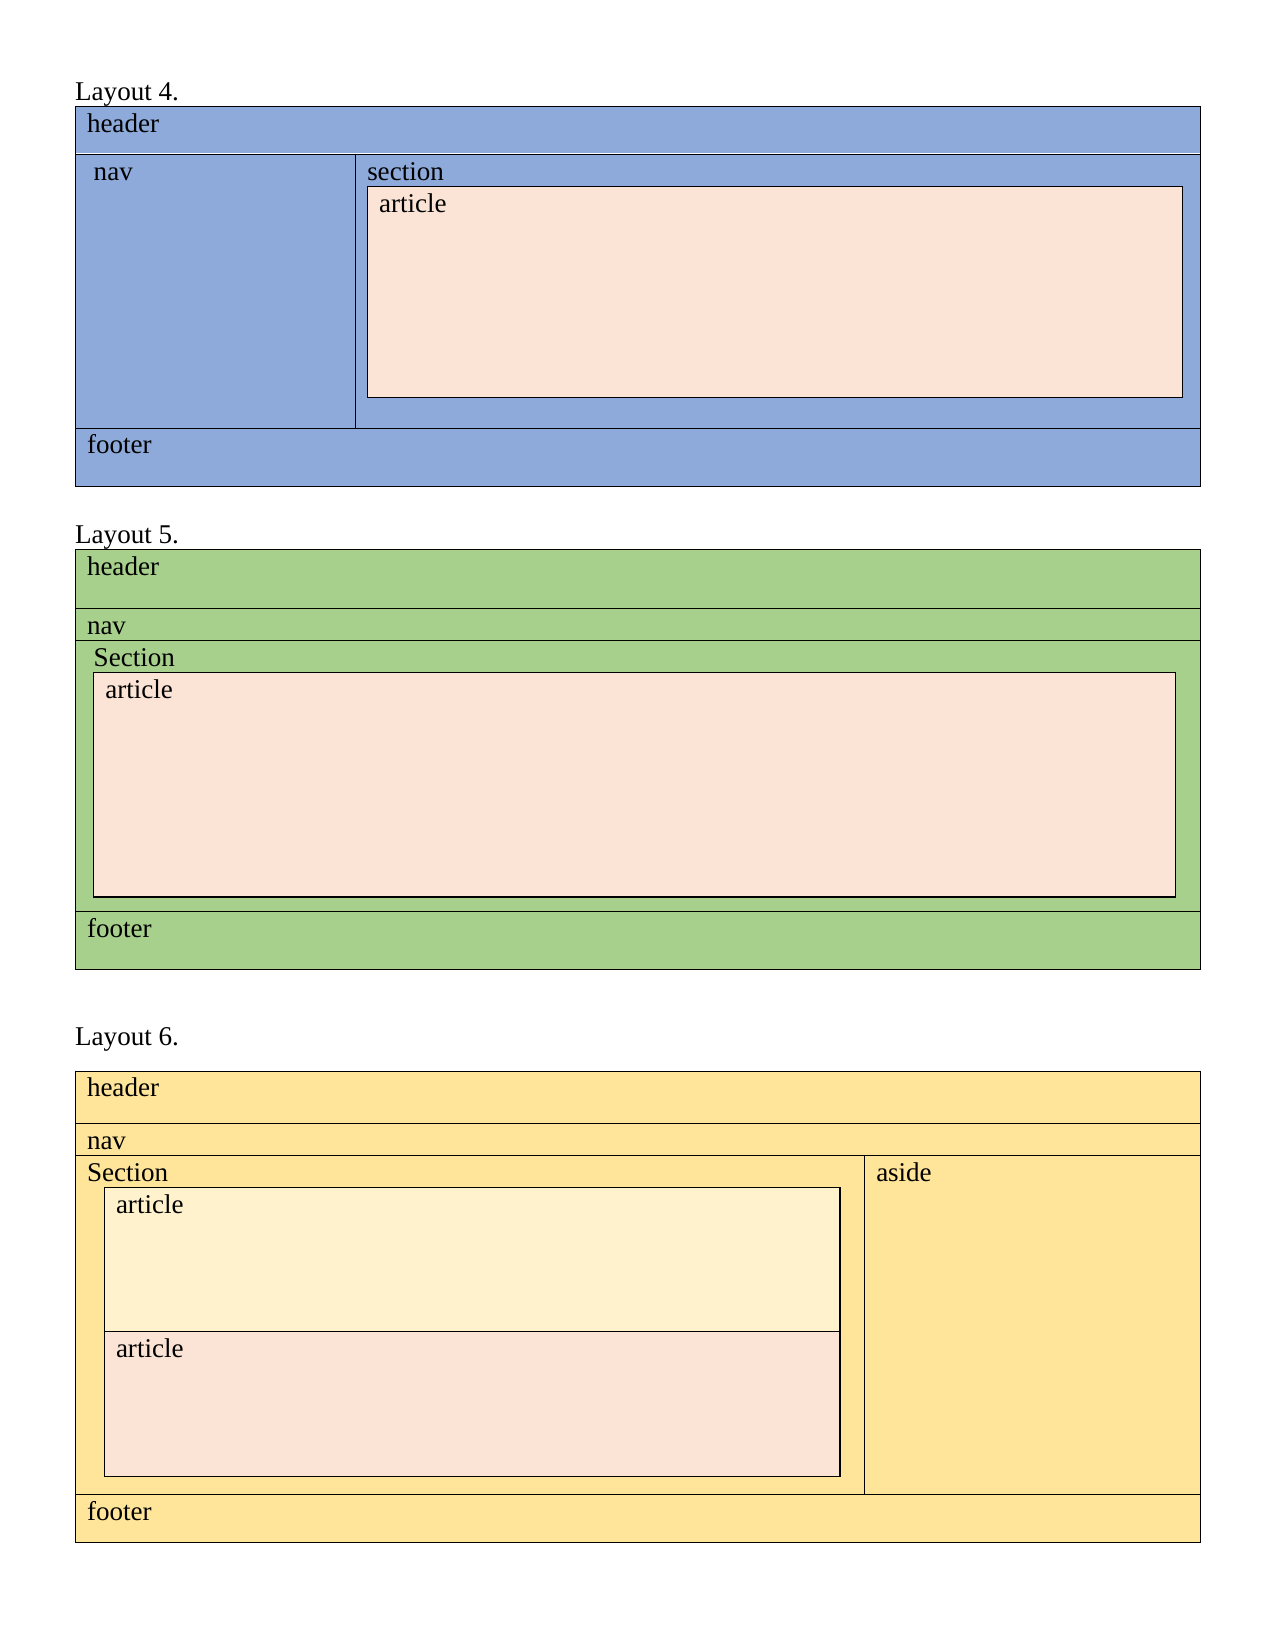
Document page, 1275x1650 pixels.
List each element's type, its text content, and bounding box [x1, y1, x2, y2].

table_header header [76, 107, 1200, 153]
table_cell footer [76, 912, 1200, 969]
table_cell footer [76, 429, 1200, 486]
table_cell Section [76, 1156, 864, 1494]
table_header header [76, 1072, 1200, 1123]
table_header header [76, 550, 1200, 608]
table_cell nav [76, 155, 355, 428]
text Layout 4. [75, 75, 1200, 106]
table_cell nav [76, 609, 1200, 640]
text Layout 6. [75, 1020, 1200, 1051]
table_cell aside [865, 1156, 1200, 1494]
table_cell nav [76, 1124, 1200, 1155]
table_cell Section [76, 641, 1200, 911]
table_cell footer [76, 1495, 1200, 1542]
text Layout 5. [75, 518, 1200, 549]
table_cell section [356, 155, 1200, 428]
